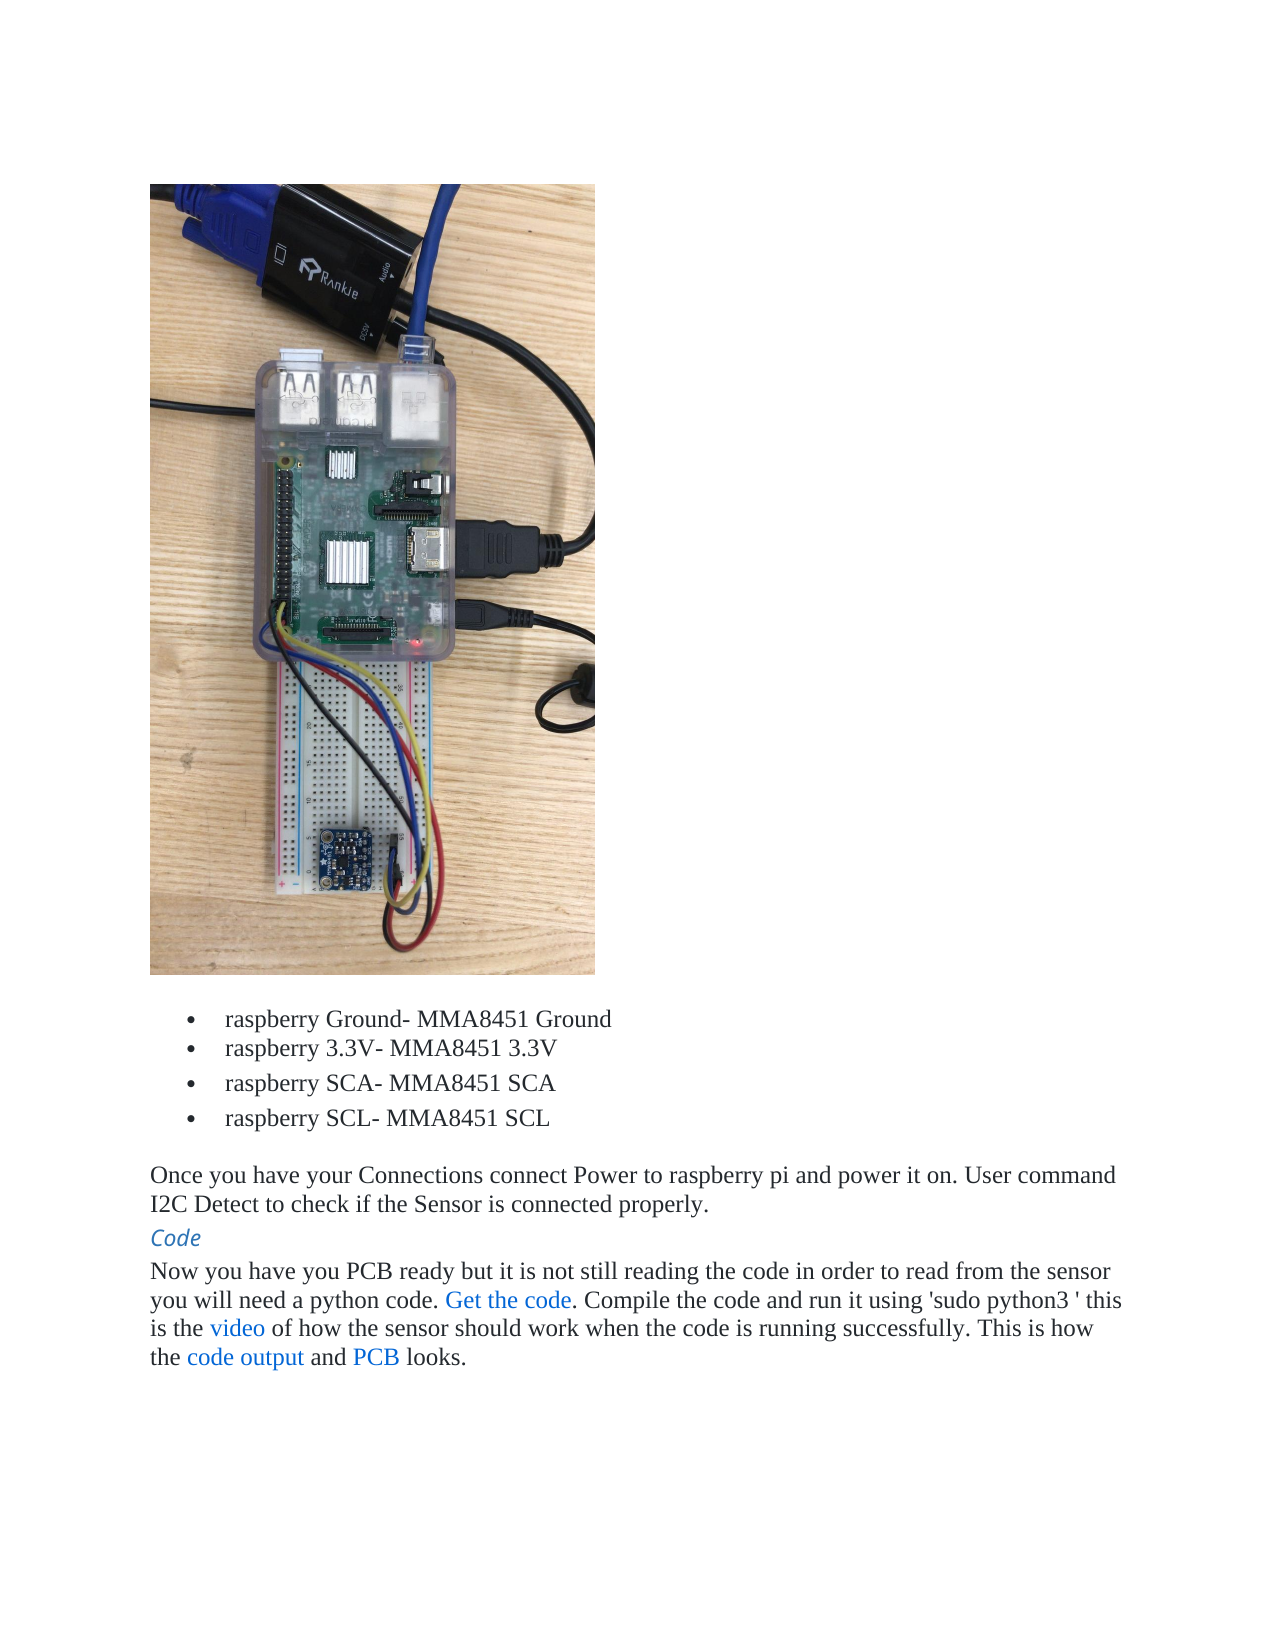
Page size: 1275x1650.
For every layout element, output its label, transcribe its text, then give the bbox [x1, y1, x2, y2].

list raspberry SCA- MMA8451 SCA [187, 1068, 1125, 1096]
text Now you have you PCB ready but it is not still reading the code in order to read from the sensor you will need a python code. Get the code. Compile the code and run it using 'sudo python3 ' this is the video of how the sensor should work when the code is running successfully. This is how the code output and PCB looks. [150, 1256, 1125, 1371]
list raspberry SCL- MMA8451 SCL [187, 1103, 1125, 1131]
list raspberry Ground- MMA8451 Ground [187, 1004, 1125, 1033]
list raspberry 3.3V- MMA8451 3.3V [187, 1033, 1125, 1061]
subtitle Code [150, 1222, 1125, 1253]
text Once you have your Connections connect Power to raspberry pi and power it on. User command I2C Detect to check if the Sensor is connected properly. [709, 1161, 1125, 1218]
picture [150, 184, 595, 975]
